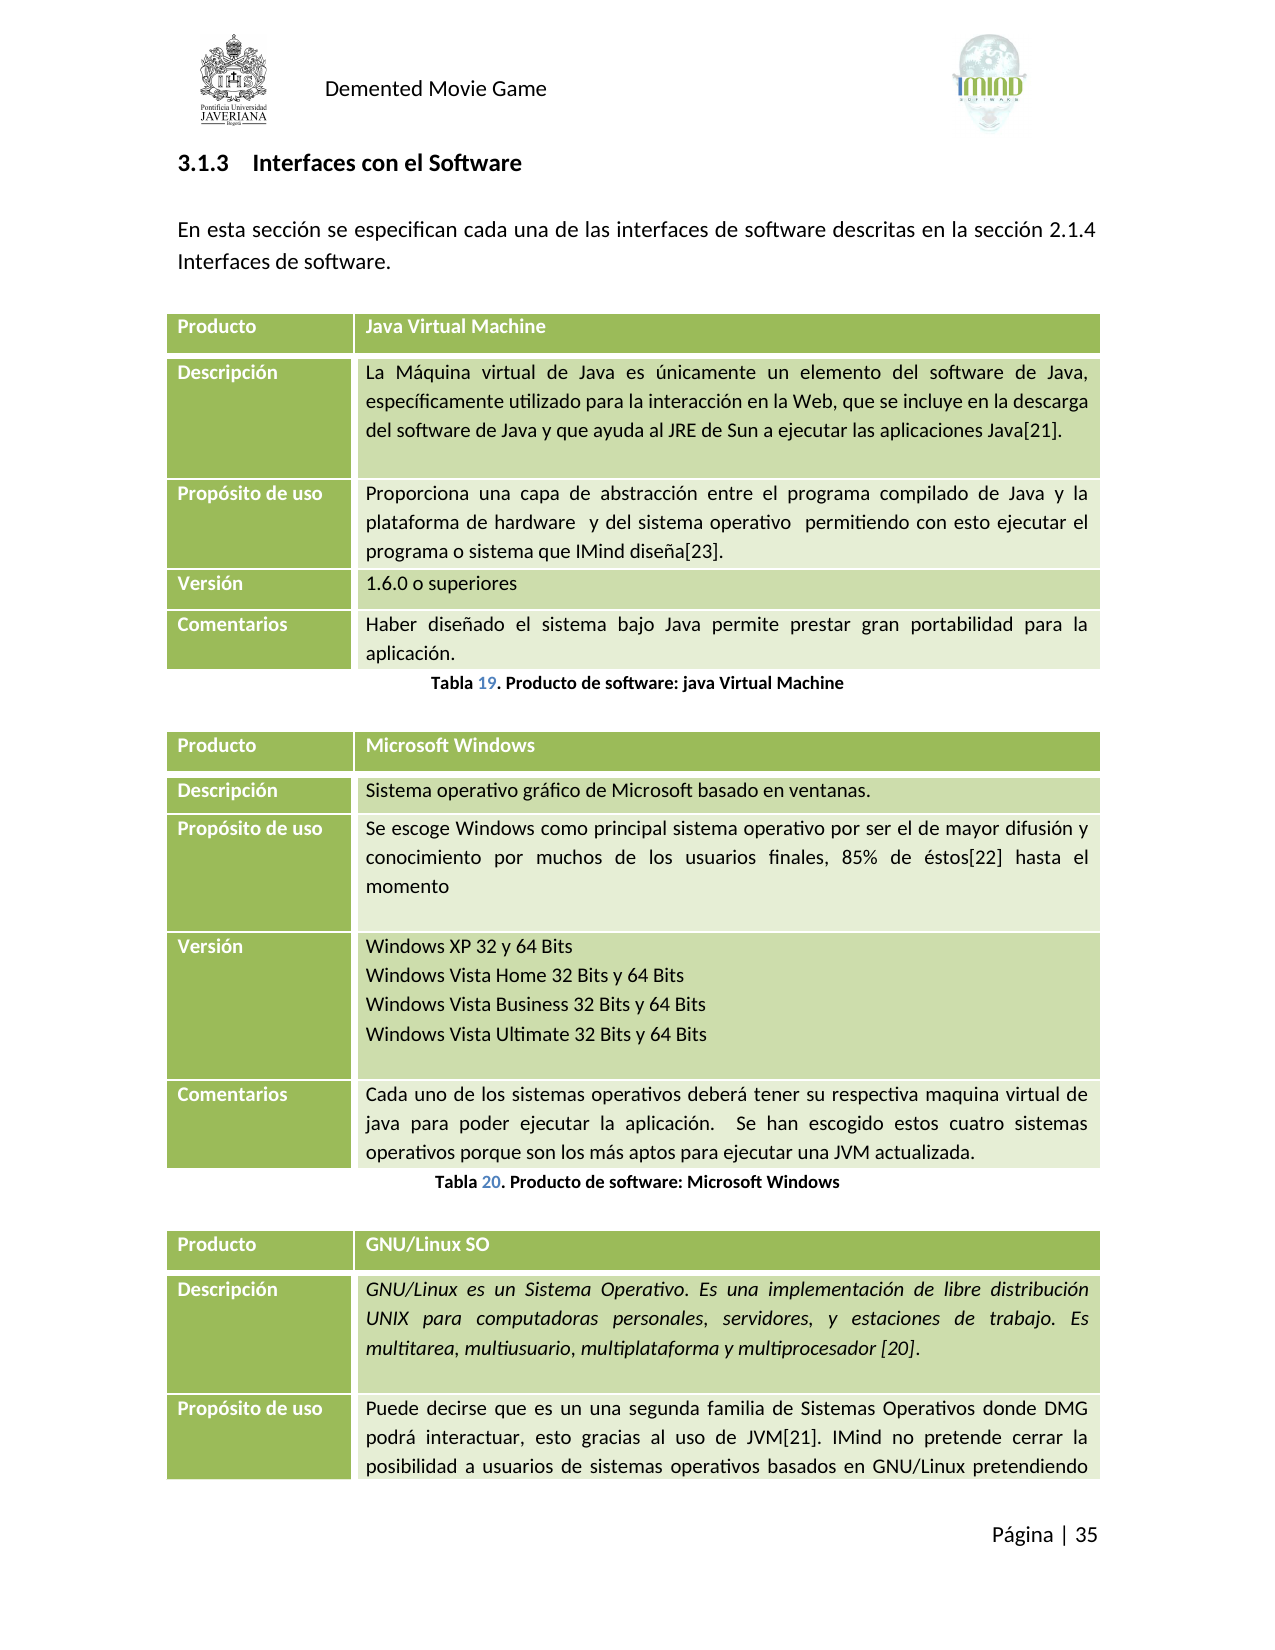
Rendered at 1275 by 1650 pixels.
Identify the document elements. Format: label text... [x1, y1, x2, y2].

table_cell Propósito de uso [167, 1395, 351, 1479]
table_cell La Máquina virtual de Java es únicamente un elemento del software de Java, específicamente utilizado para la interacción en la Web, que se incluye en la descarga del software de Java y que ayuda al JRE de Sun a ejecutar las aplicaciones Java[21]. [358, 359, 1100, 478]
table_cell Descripción [167, 1276, 351, 1393]
table_cell Versión [167, 933, 351, 1079]
table_header Producto [167, 314, 353, 353]
text Tabla 20. Producto de software: Microsoft Windows [177, 1170, 1098, 1193]
table_cell Propósito de uso [167, 480, 351, 568]
table_cell Comentarios [167, 611, 351, 669]
picture [200, 34, 267, 126]
table_cell Descripción [167, 778, 351, 813]
table_header Producto [167, 732, 353, 771]
table_cell 1.6.0 o superiores [358, 570, 1100, 609]
text Tabla 19. Producto de software: java Virtual Machine [177, 671, 1098, 694]
table_cell Windows XP 32 y 64 Bits Windows Vista Home 32 Bits y 64 Bits Windows Vista Business 32 Bits y 64 Bits Windows Vista Ultimate 32 Bits y 64 Bits [358, 933, 1100, 1079]
subtitle Interfaces con el Software [177, 148, 1098, 178]
table_cell Cada uno de los sistemas operativos deberá tener su respectiva maquina virtual de java para poder ejecutar la aplicación. Se han escogido estos cuatro sistemas operativos porque son los más aptos para ejecutar una JVM actualizada. [358, 1081, 1100, 1168]
table_cell Sistema operativo gráfico de Microsoft basado en ventanas. [358, 778, 1100, 813]
table_header Producto [167, 1231, 353, 1270]
table_cell Comentarios [167, 1081, 351, 1168]
table_cell Versión [167, 570, 351, 609]
table_cell Proporciona una capa de abstracción entre el programa compilado de Java y la plataforma de hardware y del sistema operativo permitiendo con esto ejecutar el programa o sistema que IMind diseña[23]. [358, 480, 1100, 568]
table_cell Descripción [167, 359, 351, 478]
table_cell Haber diseñado el sistema bajo Java permite prestar gran portabilidad para la aplicación. [358, 611, 1100, 669]
table_cell Propósito de uso [167, 815, 351, 931]
picture [951, 34, 1033, 138]
table_cell Se escoge Windows como principal sistema operativo por ser el de mayor difusión y conocimiento por muchos de los usuarios finales, 85% de éstos[22] hasta el momento [358, 815, 1100, 931]
table_header Microsoft Windows [355, 732, 1100, 771]
table_header Java Virtual Machine [355, 314, 1100, 353]
table_cell GNU/Linux es un Sistema Operativo. Es una implementación de libre distribución UNIX para computadoras personales, servidores, y estaciones de trabajo. Es multitarea, multiusuario, multiplataforma y multiprocesador [20]. [358, 1276, 1100, 1393]
text En esta sección se especifican cada una de las interfaces de software descritas en la sección 2.1.4 Interfaces de software. [177, 215, 1098, 275]
table_header GNU/Linux SO [355, 1231, 1100, 1270]
